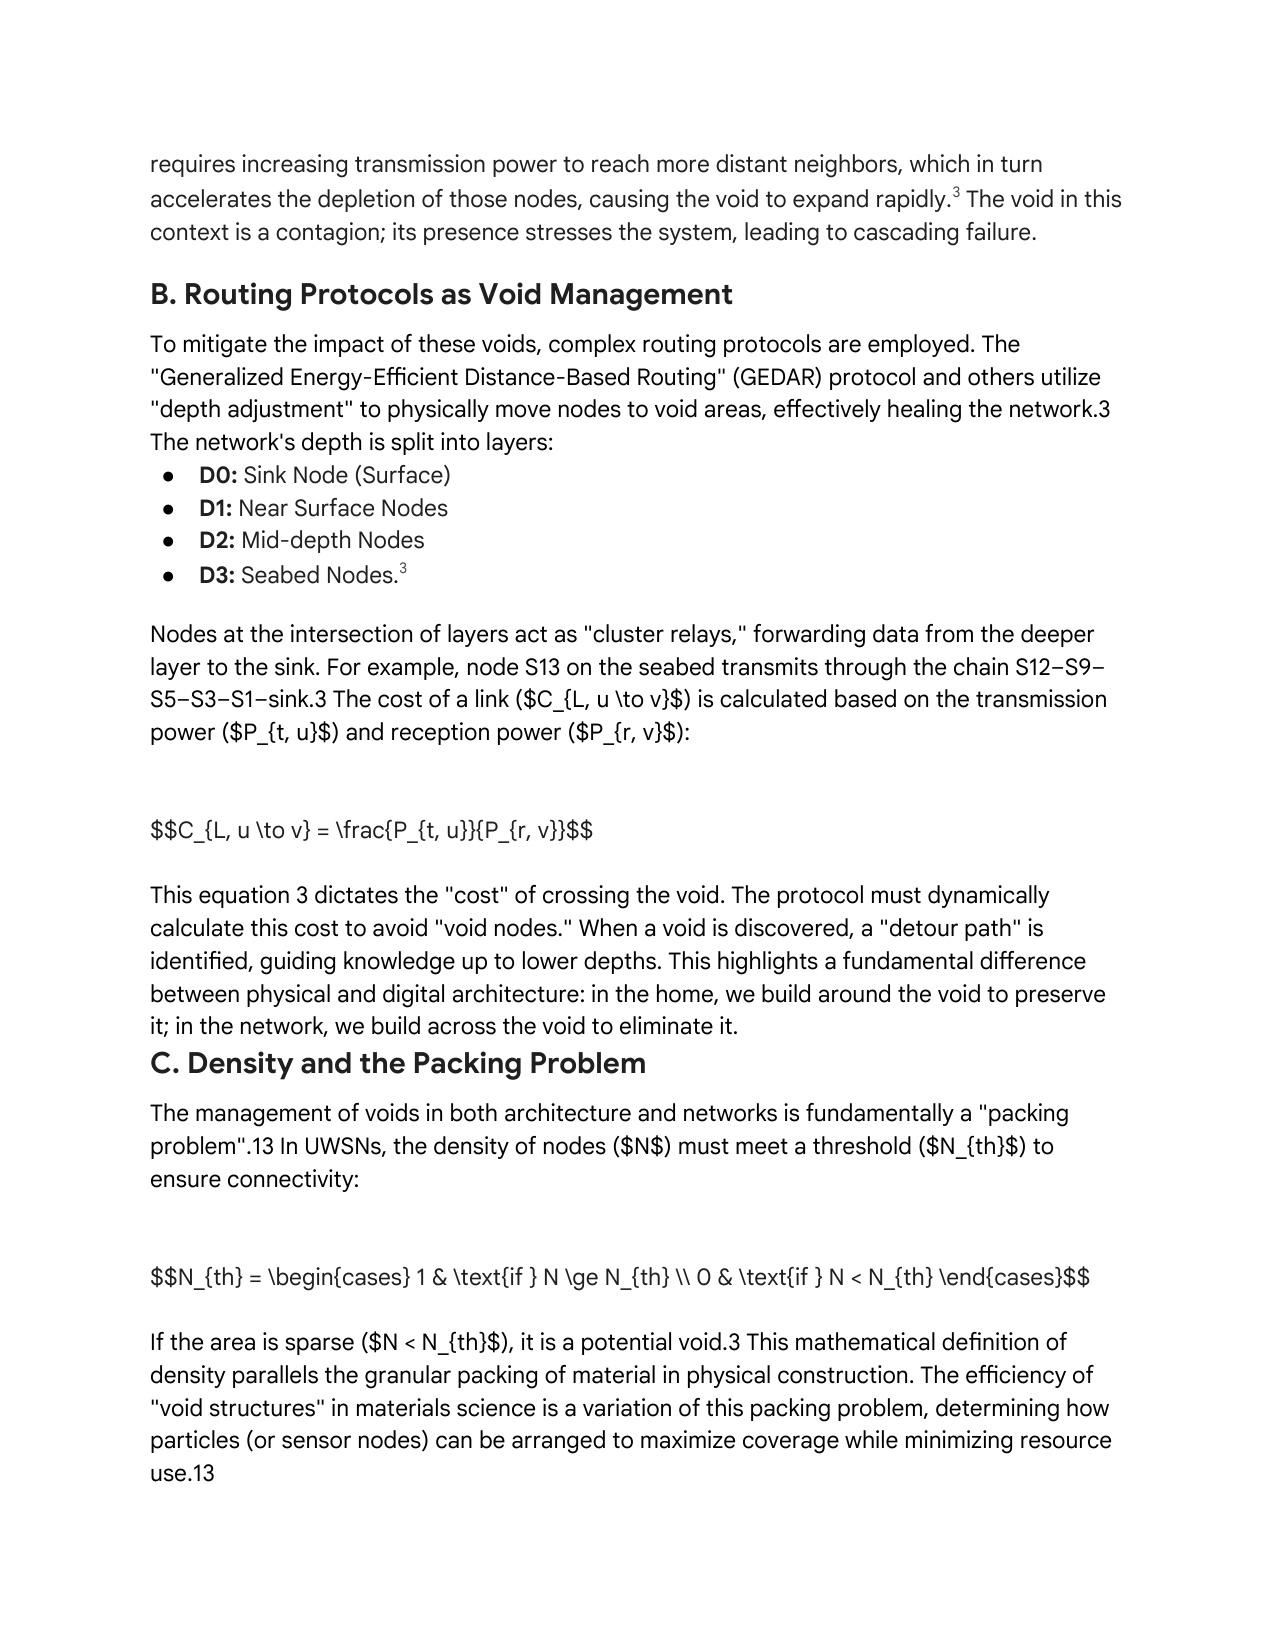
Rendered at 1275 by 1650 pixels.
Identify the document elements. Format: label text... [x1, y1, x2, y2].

text Nodes at the intersection of layers act as "cluster relays," forwarding data from the deeper layer to the sink. For example, node S13 on the seabed transmits through the chain S12–S9–S5–S3–S1–sink.3 The cost of a link ($C_{L, u \to v}$) is calculated based on the transmission power ($P_{t, u}$) and reception power ($P_{r, v}$): [150, 620, 1125, 747]
list D2: Mid-depth Nodes [161, 527, 1125, 555]
subtitle C. Density and the Packing Problem [150, 1045, 1125, 1082]
list D3: Seabed Nodes.3 [161, 559, 1125, 591]
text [150, 150, 1125, 247]
text The management of voids in both architecture and networks is fundamentally a "packing problem".13 In UWSNs, the density of nodes ($N$) must meet a threshold ($N_{th}$) to ensure connectivity: [150, 1099, 1125, 1193]
text The network's depth is split into layers: [150, 428, 1125, 457]
list D0: Sink Node (Surface) [161, 461, 1125, 490]
text This equation 3 dictates the "cost" of crossing the void. The protocol must dynamically calculate this cost to avoid "void nodes." When a void is discovered, a "detour path" is identified, guiding knowledge up to lower depths. This highlights a fundamental difference between physical and digital architecture: in the home, we build around the void to preserve it; in the network, we build across the void to eliminate it. [150, 882, 1125, 1041]
list D1: Near Surface Nodes [161, 494, 1125, 523]
text $$C_{L, u \to v} = \frac{P_{t, u}}{P_{r, v}}$$ [150, 816, 1125, 845]
text $$N_{th} = \begin{cases} 1 & \text{if } N \ge N_{th} \\ 0 & \text{if } N < N_{th} \end{cases}$$ [150, 1263, 1125, 1292]
text To mitigate the impact of these voids, complex routing protocols are employed. The "Generalized Energy-Efficient Distance-Based Routing" (GEDAR) protocol and others utilize "depth adjustment" to physically move nodes to void areas, effectively healing the network.3 [150, 330, 1125, 424]
text If the area is sparse ($N < N_{th}$), it is a potential void.3 This mathematical definition of density parallels the granular packing of material in physical construction. The efficiency of "void structures" in materials science is a variation of this packing problem, determining how particles (or sensor nodes) can be arranged to maximize coverage while minimizing resource use.13 [150, 1328, 1125, 1488]
subtitle B. Routing Protocols as Void Management [150, 276, 1125, 313]
